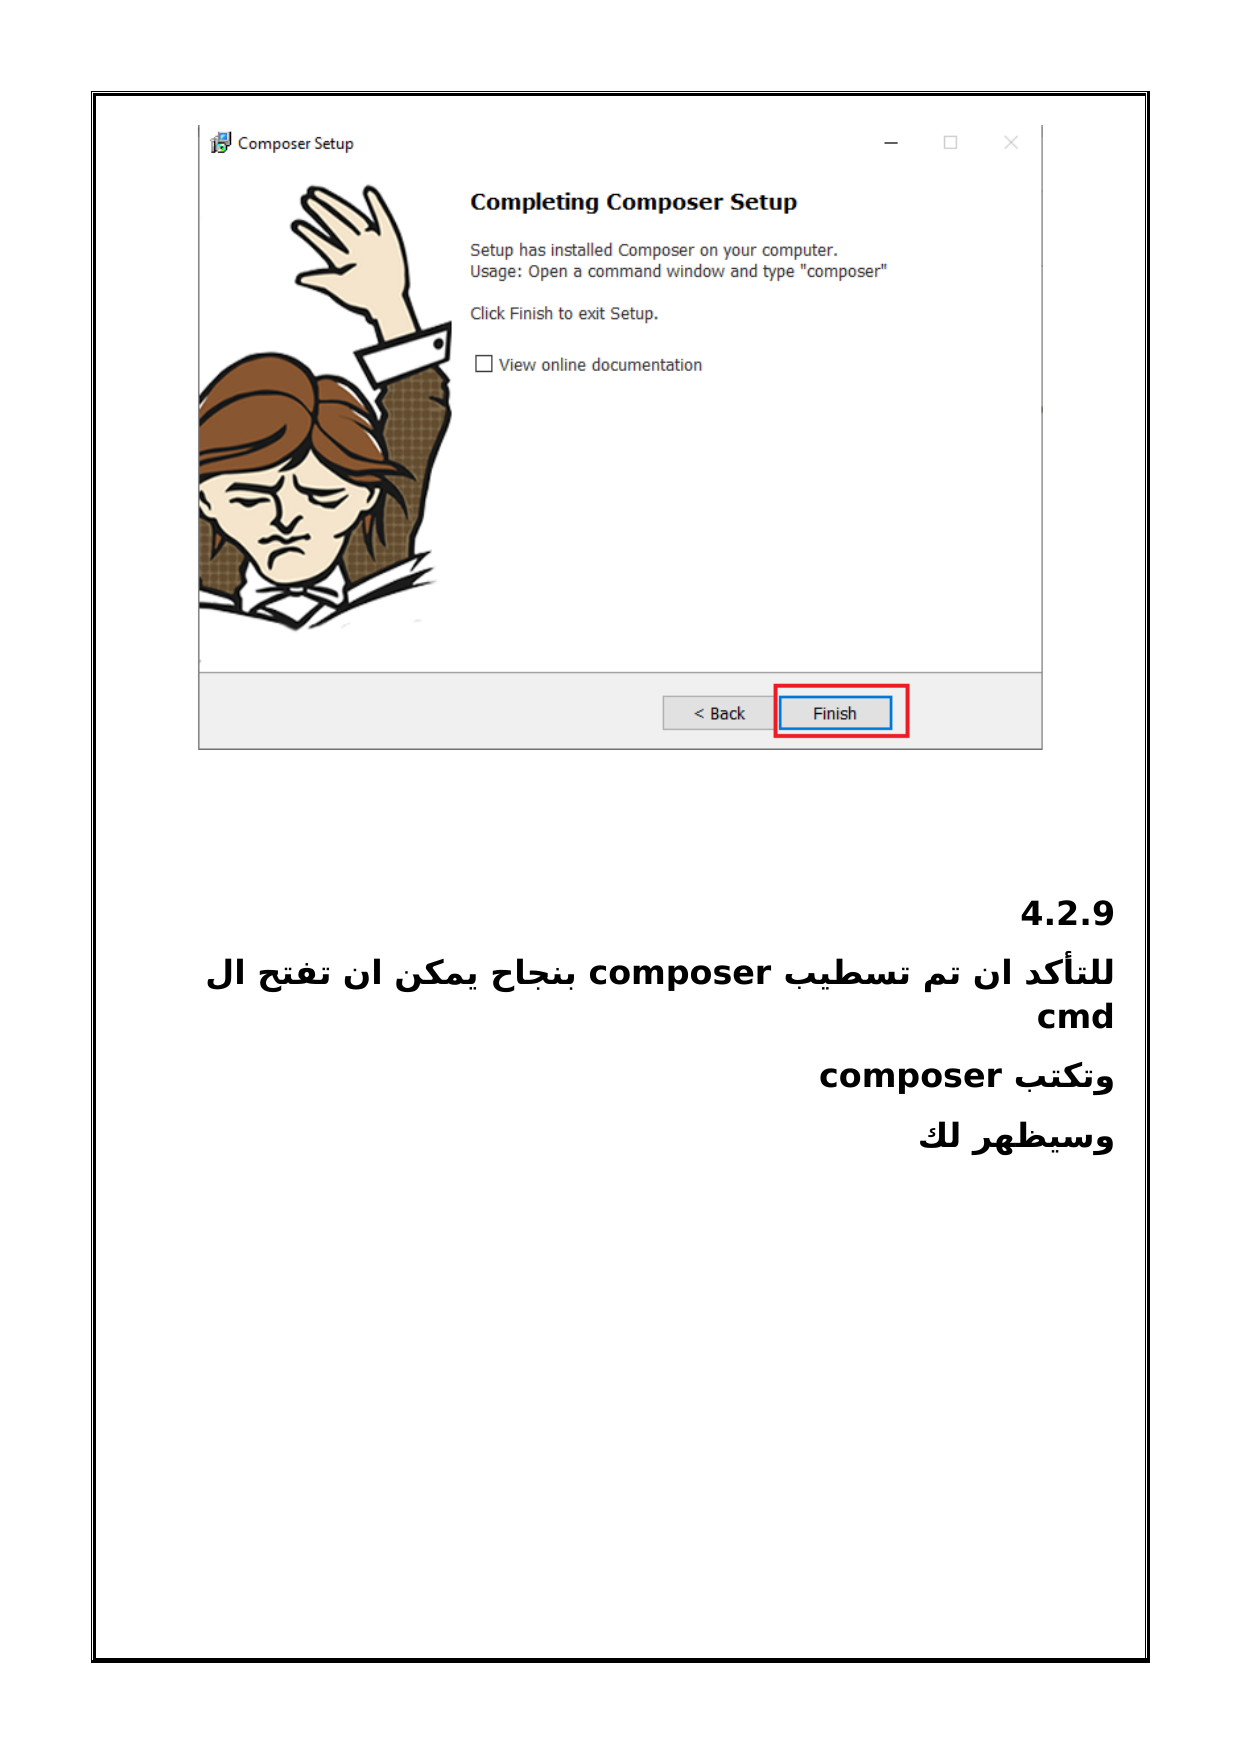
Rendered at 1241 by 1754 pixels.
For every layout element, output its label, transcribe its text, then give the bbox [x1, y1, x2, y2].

text وسيظهر لك [125, 1116, 1115, 1155]
text للتأكد ان تم تسطيب composer بنجاح يمكن ان تفتح ال cmd [125, 953, 1115, 1037]
picture [197, 125, 1043, 750]
text 4.2.9 [125, 894, 1115, 933]
text وتكتب composer [125, 1057, 1115, 1096]
